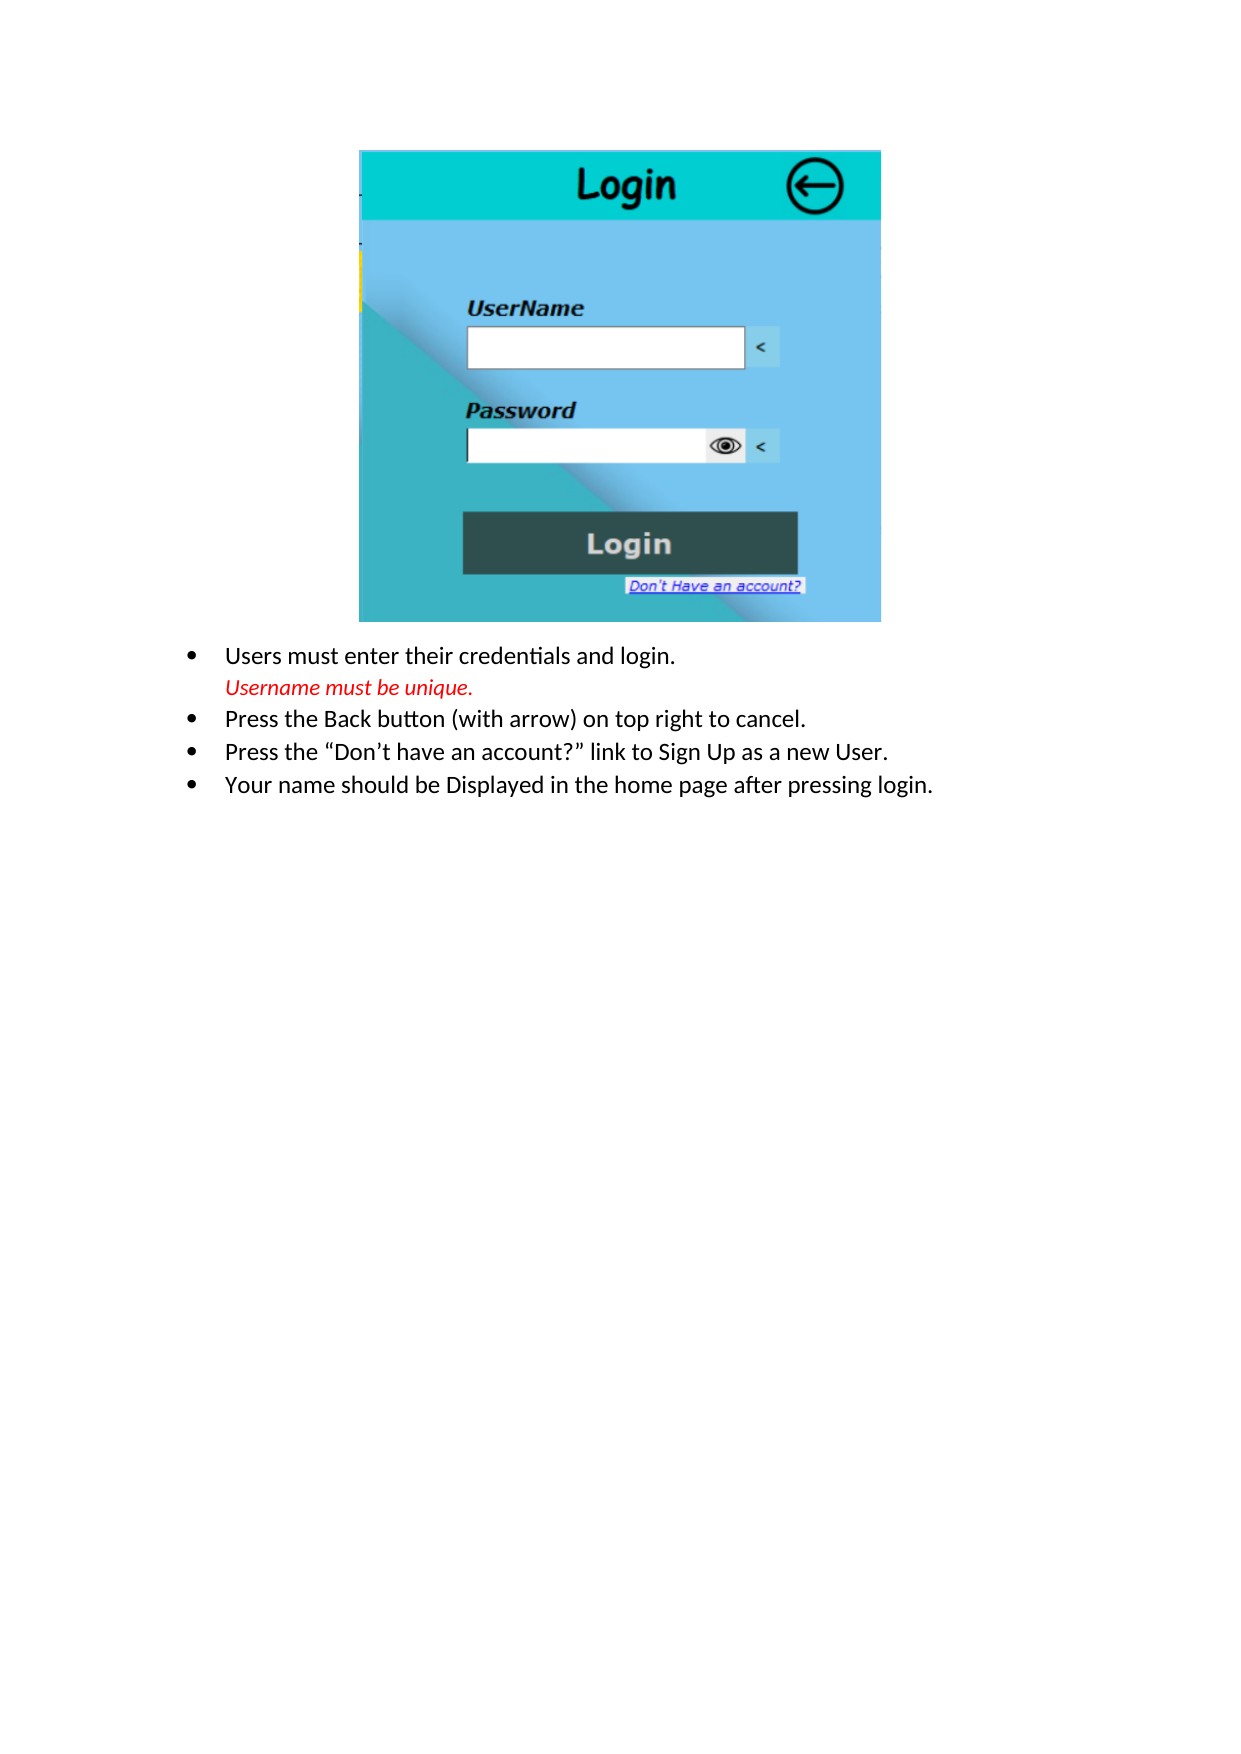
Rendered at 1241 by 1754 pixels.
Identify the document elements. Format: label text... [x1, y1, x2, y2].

list Your name should be Displayed in the home page after pressing login. [187, 769, 1090, 799]
list Users must enter their credentials and login. [187, 640, 1090, 671]
list Press the “Don’t have an account?” link to Sign Up as a new User. [187, 736, 1090, 767]
list Press the Back button (with arrow) on top right to cancel. [187, 703, 1090, 734]
picture [359, 150, 882, 622]
list Username must be unique. [225, 673, 1090, 701]
